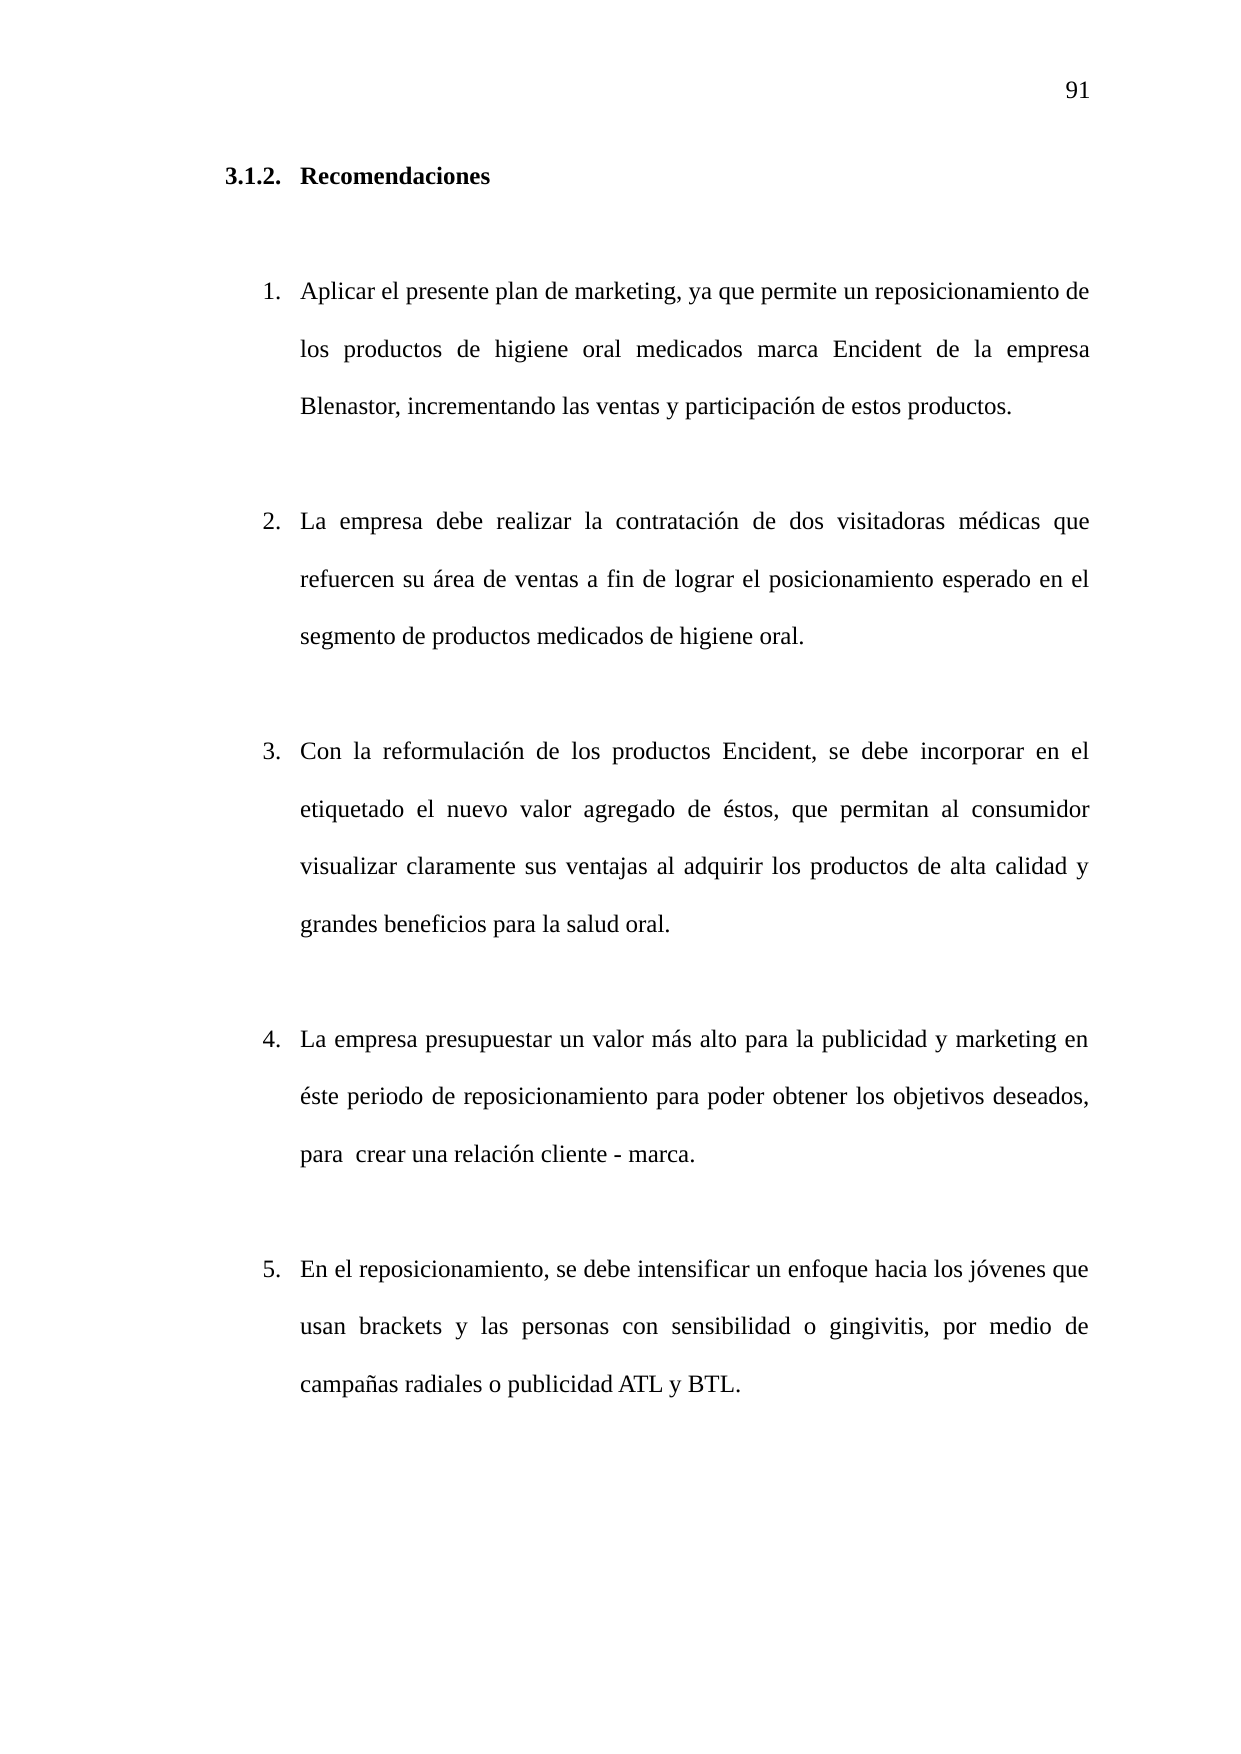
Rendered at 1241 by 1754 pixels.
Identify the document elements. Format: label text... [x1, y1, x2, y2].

list La empresa debe realizar la contratación de dos visitadoras médicas que refuercen su área de ventas a fin de lograr el posicionamiento esperado en el segmento de productos medicados de higiene oral. [262, 506, 1090, 650]
list En el reposicionamiento, se debe intensificar un enfoque hacia los jóvenes que usan brackets y las personas con sensibilidad o gingivitis, por medio de campañas radiales o publicidad ATL y BTL. [262, 1254, 1090, 1397]
list Con la reformulación de los productos Encident, se debe incorporar en el etiquetado el nuevo valor agregado de éstos, que permitan al consumidor visualizar claramente sus ventajas al adquirir los productos de alta calidad y grandes beneficios para la salud oral. [262, 736, 1090, 937]
subtitle Recomendaciones [225, 161, 1090, 190]
list La empresa presupuestar un valor más alto para la publicidad y marketing en éste periodo de reposicionamiento para poder obtener los objetivos deseados, para crear una relación cliente - marca. [262, 1024, 1090, 1167]
list Aplicar el presente plan de marketing, ya que permite un reposicionamiento de los productos de higiene oral medicados marca Encident de la empresa Blenastor, incrementando las ventas y participación de estos productos. [262, 276, 1090, 420]
